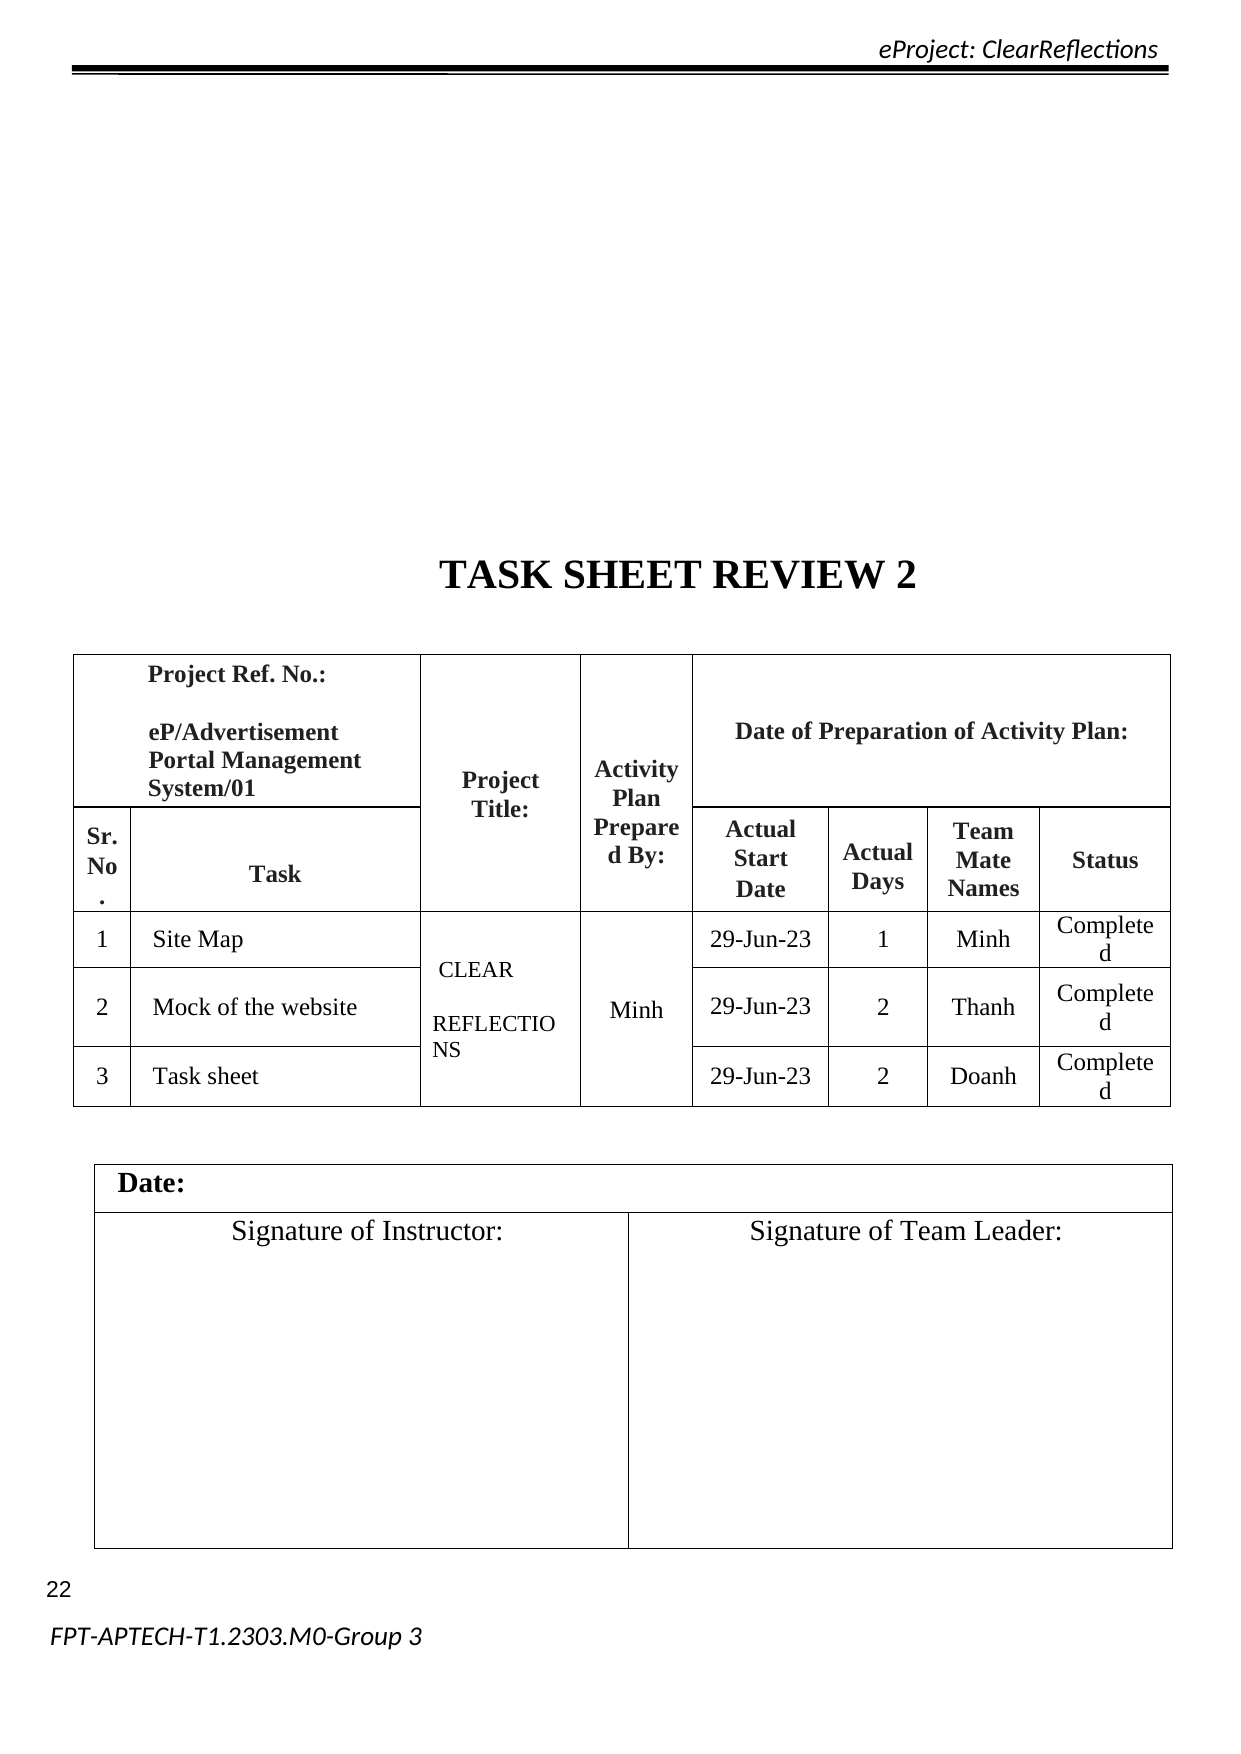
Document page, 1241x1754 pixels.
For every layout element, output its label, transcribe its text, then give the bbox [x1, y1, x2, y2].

table_cell Sr. No. [74, 808, 130, 911]
table_cell Team Mate Names [928, 808, 1039, 911]
table_header Date of Preparation of Activity Plan: [693, 655, 1170, 806]
table_cell Minh [581, 912, 692, 1106]
table_cell Task sheet [131, 1047, 420, 1106]
table_cell Mock of the website [131, 968, 420, 1046]
table_cell 3 [74, 1047, 130, 1106]
table_cell Completed [1040, 968, 1170, 1046]
subtitle TASK SHEET REVIEW 2 [99, 549, 1203, 597]
table_cell 2 [74, 968, 130, 1046]
table_cell Task [131, 808, 420, 911]
table_cell Completed [1040, 1047, 1170, 1106]
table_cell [629, 1213, 1172, 1548]
table_cell 29-Jun-23 [693, 912, 828, 967]
table_header Activity Plan Prepared By: [581, 655, 692, 911]
table_header Date: [95, 1165, 1172, 1212]
table_cell 29-Jun-23 [693, 968, 828, 1046]
table_cell Actual Start Date [693, 808, 828, 911]
table_cell CLEAR REFLECTIONS [421, 912, 580, 1106]
table_cell Actual Days [829, 808, 927, 911]
table_cell Thanh [928, 968, 1039, 1046]
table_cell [95, 1213, 628, 1548]
table_cell Doanh [928, 1047, 1039, 1106]
table_cell Minh [928, 912, 1039, 967]
table_header Project Title: [421, 655, 580, 911]
table_cell Completed [1040, 912, 1170, 967]
table_cell Site Map [131, 912, 420, 967]
table_cell 2 [829, 968, 927, 1046]
table_header Project Ref. No.: eP/Advertisement Portal Management System/01 [74, 655, 420, 806]
table_cell Status [1040, 808, 1170, 911]
table_cell 2 [829, 1047, 927, 1106]
table_cell 1 [829, 912, 927, 967]
table_cell 29-Jun-23 [693, 1047, 828, 1106]
table_cell 1 [74, 912, 130, 967]
